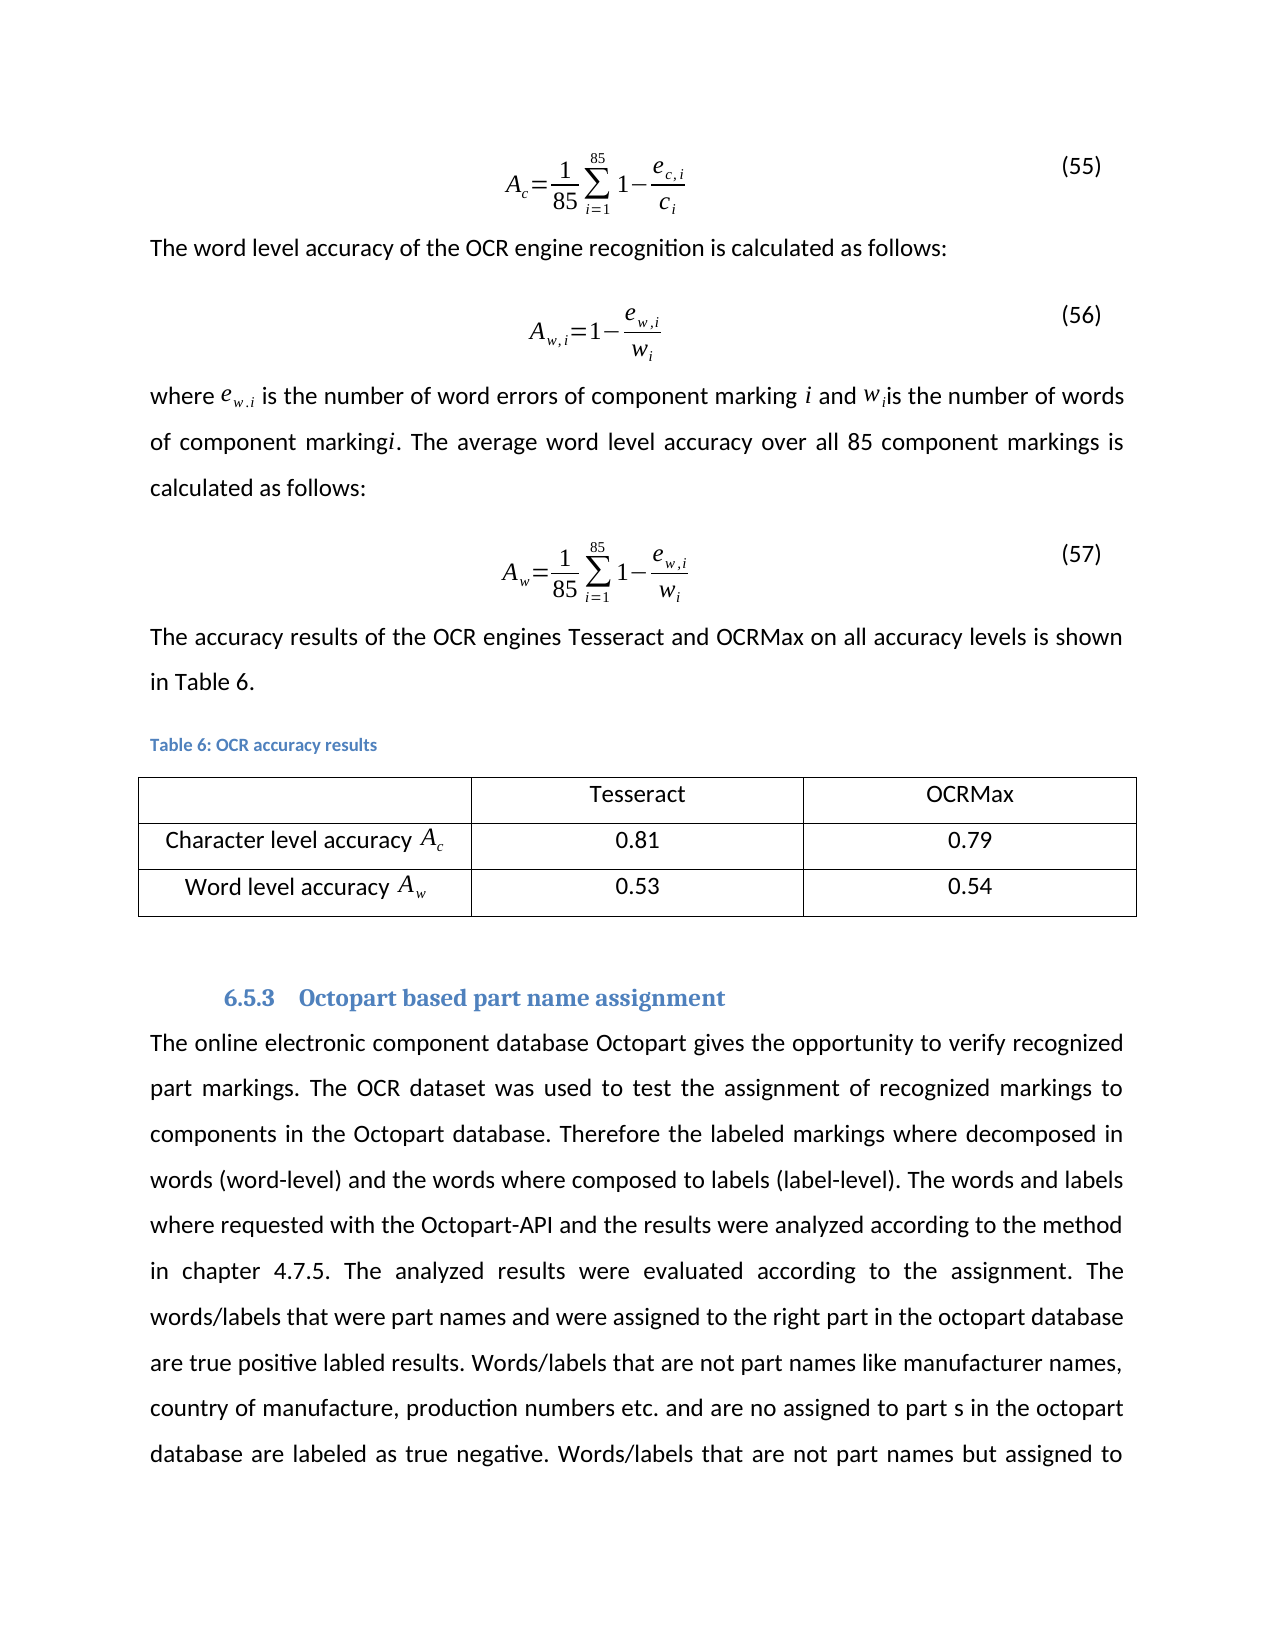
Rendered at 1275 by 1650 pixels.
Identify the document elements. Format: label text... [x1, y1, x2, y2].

table_header (56) [1050, 299, 1136, 379]
text The word level accuracy of the OCR engine recognition is calculated as follows: [150, 232, 1125, 263]
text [150, 1027, 1125, 1469]
table_cell 0.79 [804, 824, 1136, 869]
table_header [139, 299, 1050, 379]
table_header OCRMax [804, 778, 1136, 823]
text The accuracy results of the OCR engines Tesseract and OCRMax on all accuracy levels is shown in Table 6. [150, 621, 1125, 697]
subtitle Octopart based part name assignment [224, 984, 1125, 1012]
text Table 6: OCR accuracy results [150, 733, 1125, 756]
table_header Tesseract [472, 778, 803, 823]
table_header [139, 778, 471, 823]
table_header [139, 150, 1050, 232]
table_header [139, 539, 1050, 621]
text where is the number of word errors of component marking and is the number of words of component marking. The average word level accuracy over all 85 component markings is calculated as follows: [150, 379, 1125, 502]
table_cell Character level accuracy [139, 824, 471, 869]
table_cell 0.81 [472, 824, 803, 869]
table_cell Word level accuracy [139, 870, 471, 916]
table_cell 0.54 [804, 870, 1136, 916]
table_cell 0.53 [472, 870, 803, 916]
table_header (55) [1050, 150, 1136, 232]
